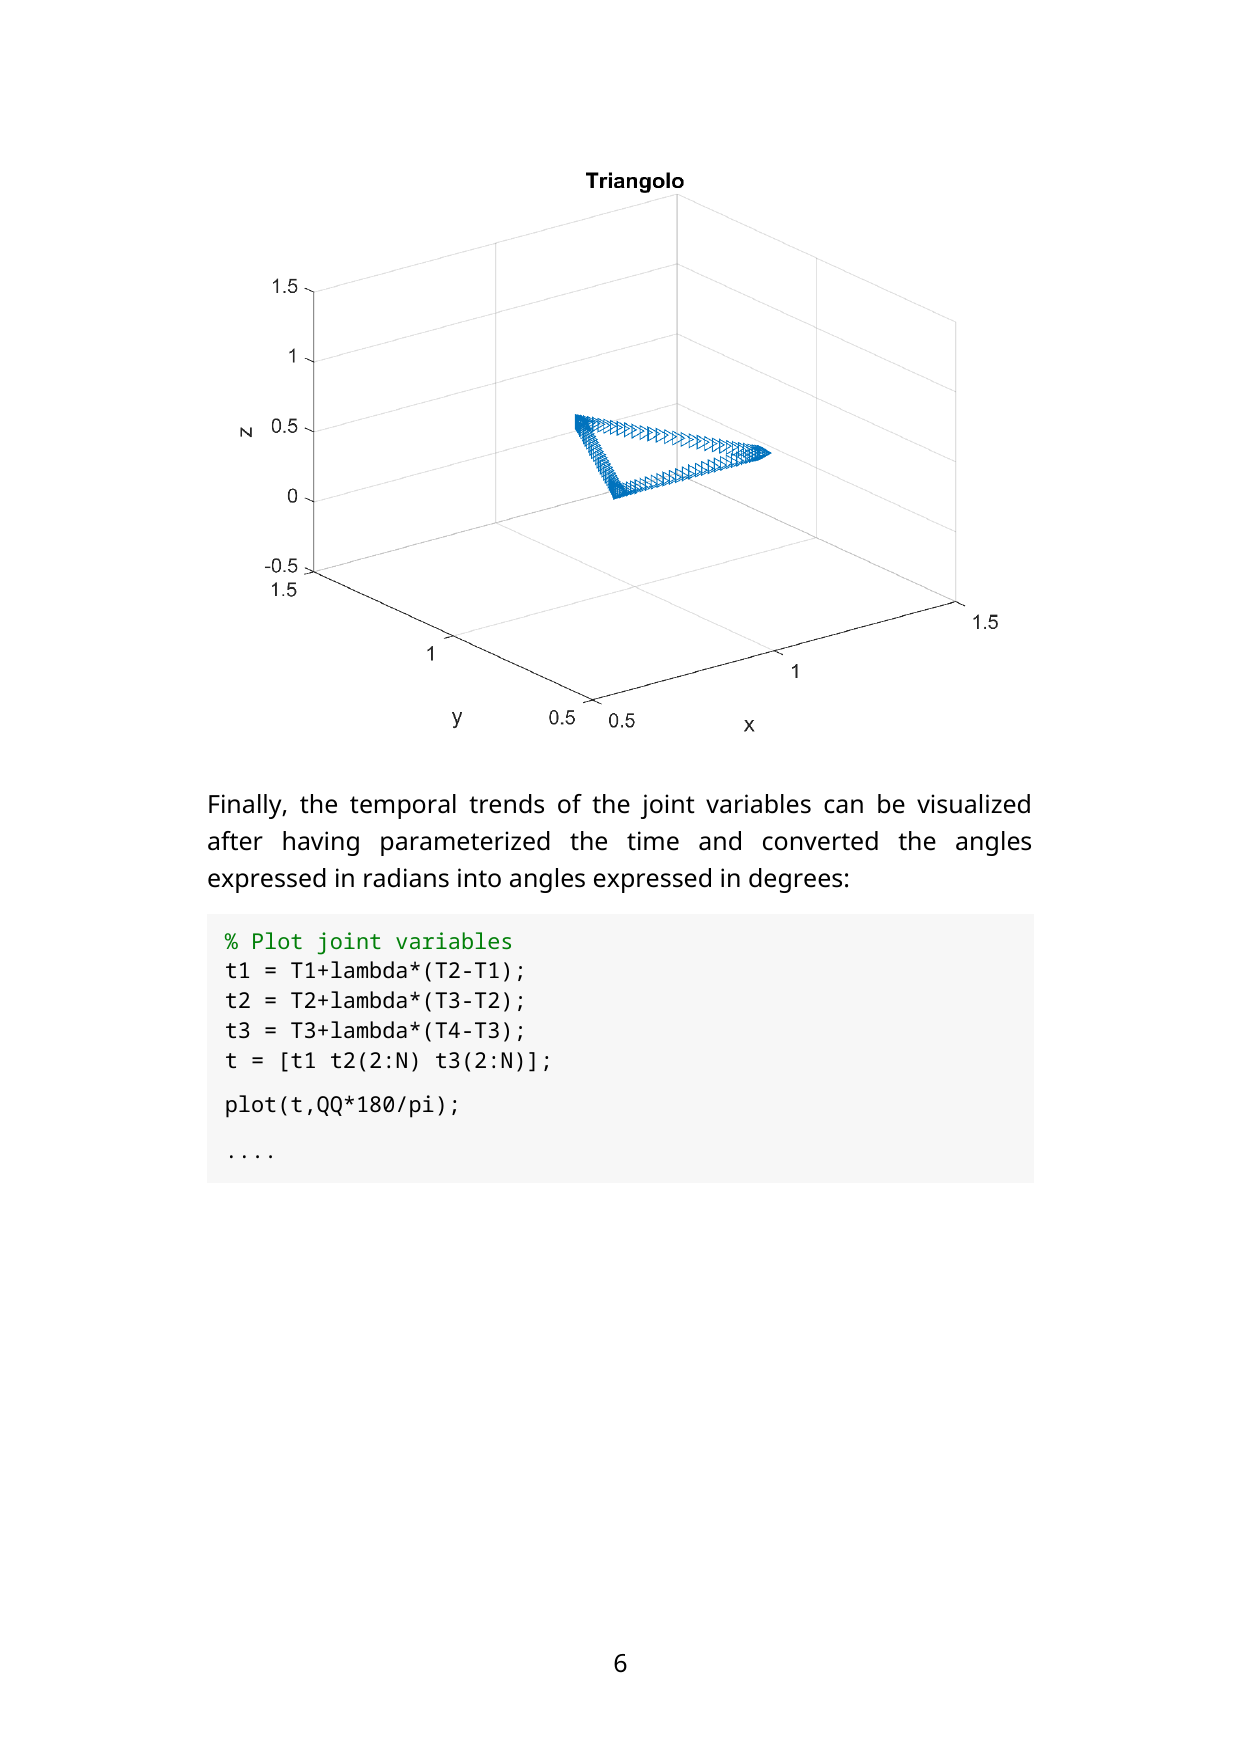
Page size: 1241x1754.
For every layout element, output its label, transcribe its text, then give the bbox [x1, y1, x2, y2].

picture [206, 147, 1034, 768]
table_header % Plot joint variables t1 = T1+lambda*(T2-T1); t2 = T2+lambda*(T3-T2); t3 = T3+lambda*(T4-T3); t = [t1 t2(2:N) t3(2:N)]; plot(t,QQ*180/pi); .... [207, 914, 1034, 1183]
text Finally, the temporal trends of the joint variables can be visualized after having parameterized the time and converted the angles expressed in radians into angles expressed in degrees: [207, 787, 1033, 894]
